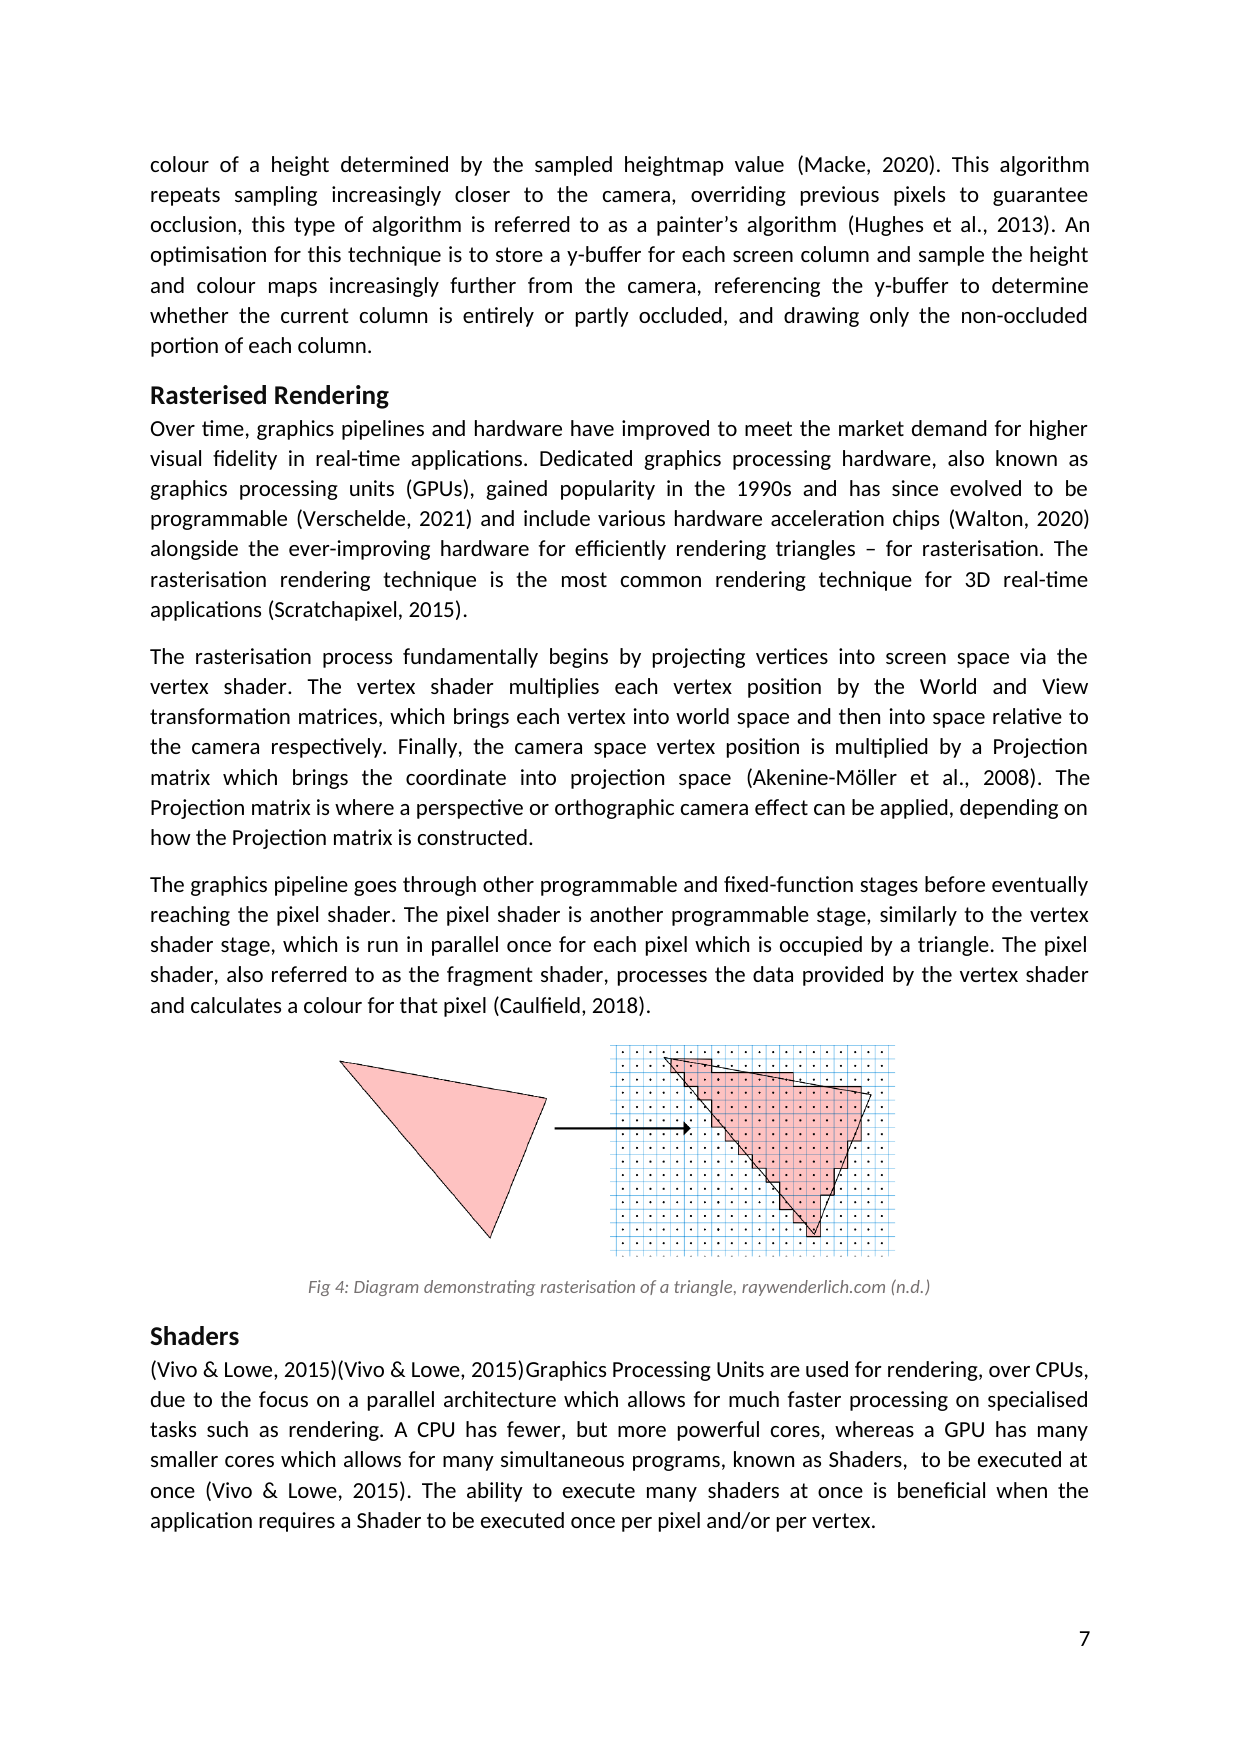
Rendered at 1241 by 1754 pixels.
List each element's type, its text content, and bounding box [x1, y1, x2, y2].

text (Vivo & Lowe, 2015)(Vivo & Lowe, 2015)Graphics Processing Units are used for rendering, over CPUs, due to the focus on a parallel architecture which allows for much faster processing on specialised tasks such as rendering. A CPU has fewer, but more powerful cores, whereas a GPU has many smaller cores which allows for many simultaneous programs, known as Shaders, to be executed at once . The ability to execute many shaders at once is beneficial when the application requires a Shader to be executed once per pixel and/or per vertex. [150, 1355, 1090, 1534]
picture [325, 1037, 915, 1274]
text The graphics pipeline goes through other programmable and fixed-function stages before eventually reaching the pixel shader. The pixel shader is another programmable stage, similarly to the vertex shader stage, which is run in parallel once for each pixel which is occupied by a triangle. The pixel shader, also referred to as the fragment shader, processes the data provided by the vertex shader and calculates a colour for that pixel . [150, 870, 1090, 1019]
text Fig 4: Diagram demonstrating rasterisation of a triangle, raywenderlich.com (n.d.) [150, 1276, 1090, 1298]
text The rasterisation process fundamentally begins by projecting vertices into screen space via the vertex shader. The vertex shader multiplies each vertex position by the World and View transformation matrices, which brings each vertex into world space and then into space relative to the camera respectively. Finally, the camera space vertex position is multiplied by a Projection matrix which brings the coordinate into projection space . The Projection matrix is where a perspective or orthographic camera effect can be applied, depending on how the Projection matrix is constructed. [150, 642, 1090, 851]
text Over time, graphics pipelines and hardware have improved to meet the market demand for higher visual fidelity in real-time applications. Dedicated graphics processing hardware, also known as graphics processing units (GPUs), gained popularity in the 1990s and has since evolved to be programmable and include various hardware acceleration chips alongside the ever-improving hardware for efficiently rendering triangles – for rasterisation. The rasterisation rendering technique is the most common rendering technique for 3D real-time applications . [150, 414, 1090, 623]
subtitle Rasterised Rendering [150, 378, 1090, 411]
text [150, 150, 1090, 359]
subtitle Shaders [150, 1319, 1090, 1352]
